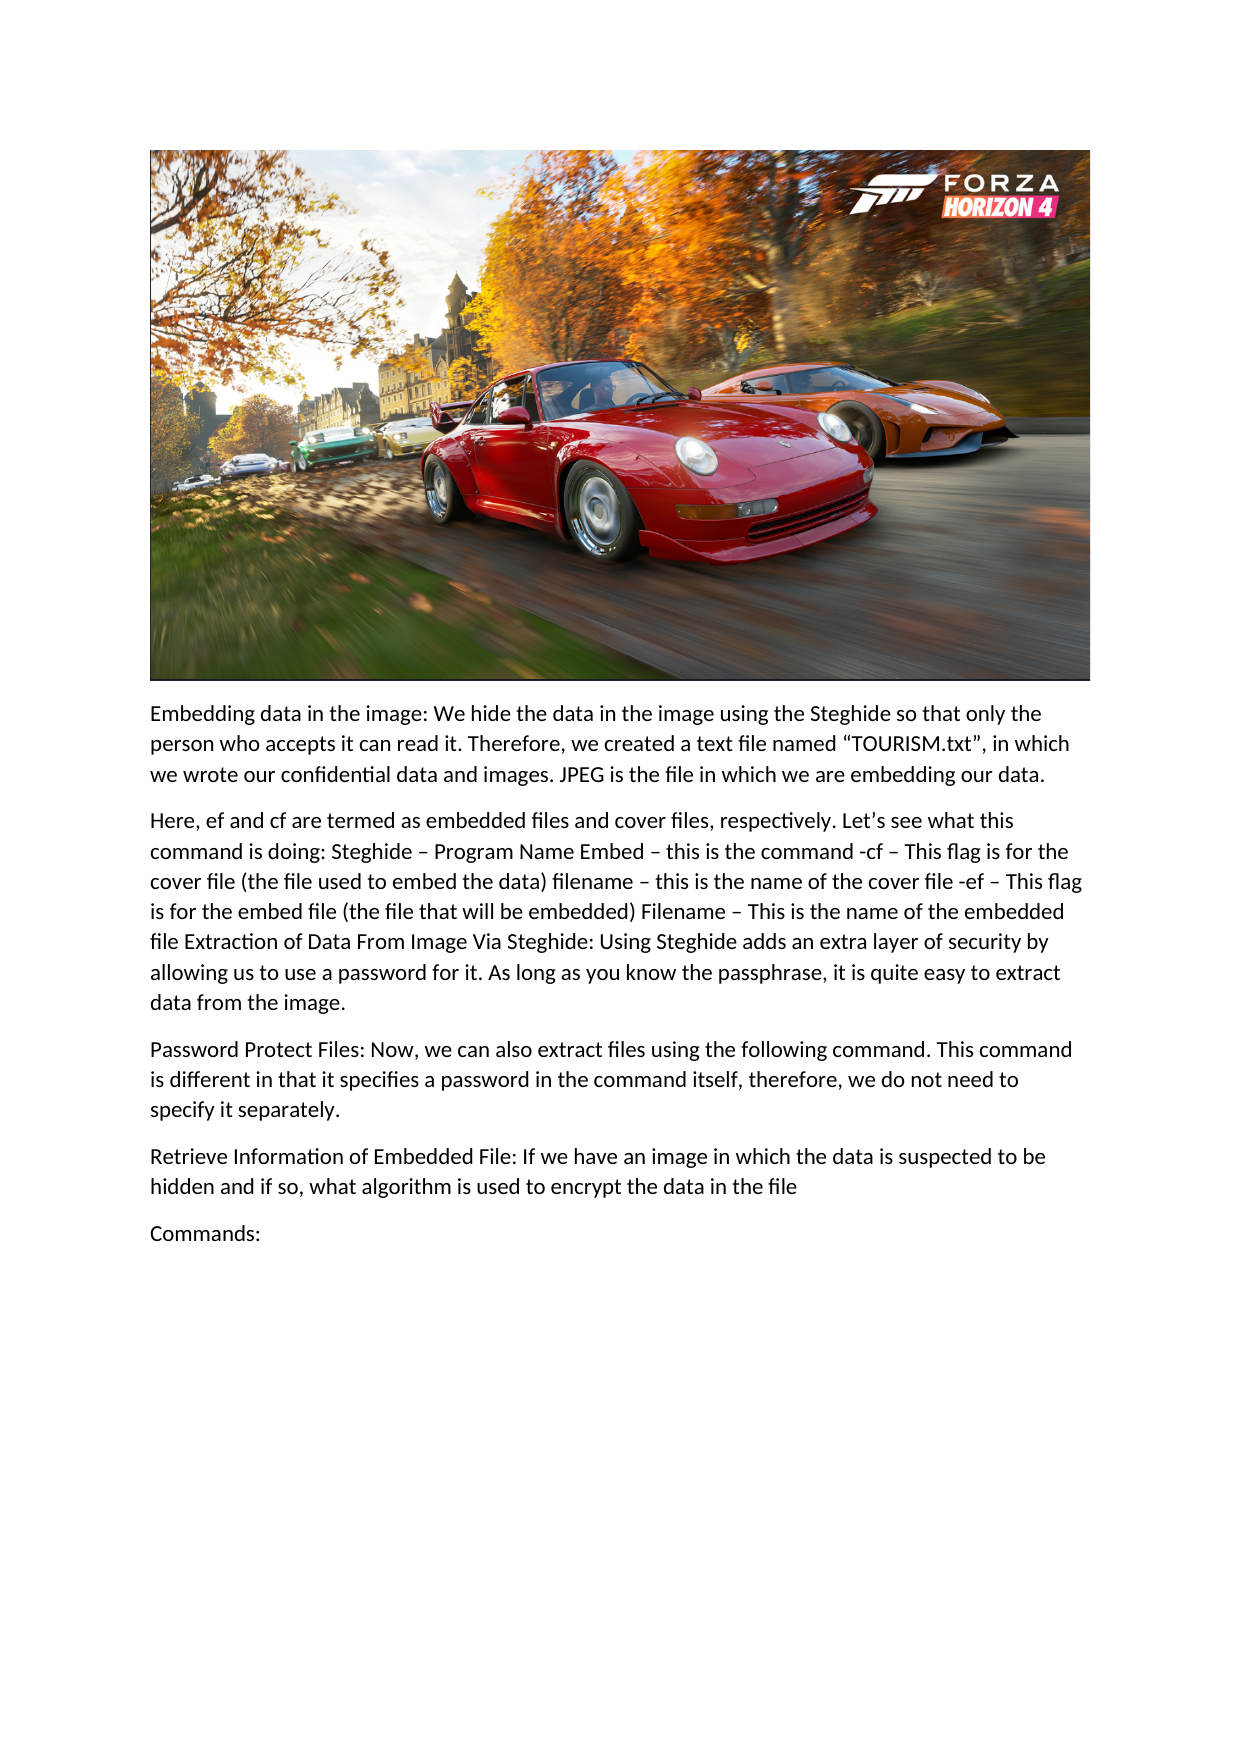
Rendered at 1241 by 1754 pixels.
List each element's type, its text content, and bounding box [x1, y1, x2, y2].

text Password Protect Files: Now, we can also extract files using the following command. This command is different in that it specifies a password in the command itself, therefore, we do not need to specify it separately. [150, 1035, 1090, 1123]
text Retrieve Information of Embedded File: If we have an image in which the data is suspected to be hidden and if so, what algorithm is used to encrypt the data in the file [150, 1142, 1090, 1200]
text Here, ef and cf are termed as embedded files and cover files, respectively. Let’s see what this command is doing: Steghide – Program Name Embed – this is the command -cf – This flag is for the cover file (the file used to embed the data) filename – this is the name of the cover file -ef – This flag is for the embed file (the file that will be embedded) Filename – This is the name of the embedded file Extraction of Data From Image Via Steghide: Using Steghide adds an extra layer of security by allowing us to use a password for it. As long as you know the passphrase, it is quite easy to extract data from the image. [150, 807, 1090, 1016]
text Embedding data in the image: We hide the data in the image using the Steghide so that only the person who accepts it can read it. Therefore, we created a text file named “TOURISM.txt”, in which we wrote our confidential data and images. JPEG is the file in which we are embedding our data. [150, 699, 1090, 788]
picture [150, 150, 1091, 681]
text Commands: [150, 1219, 1090, 1247]
